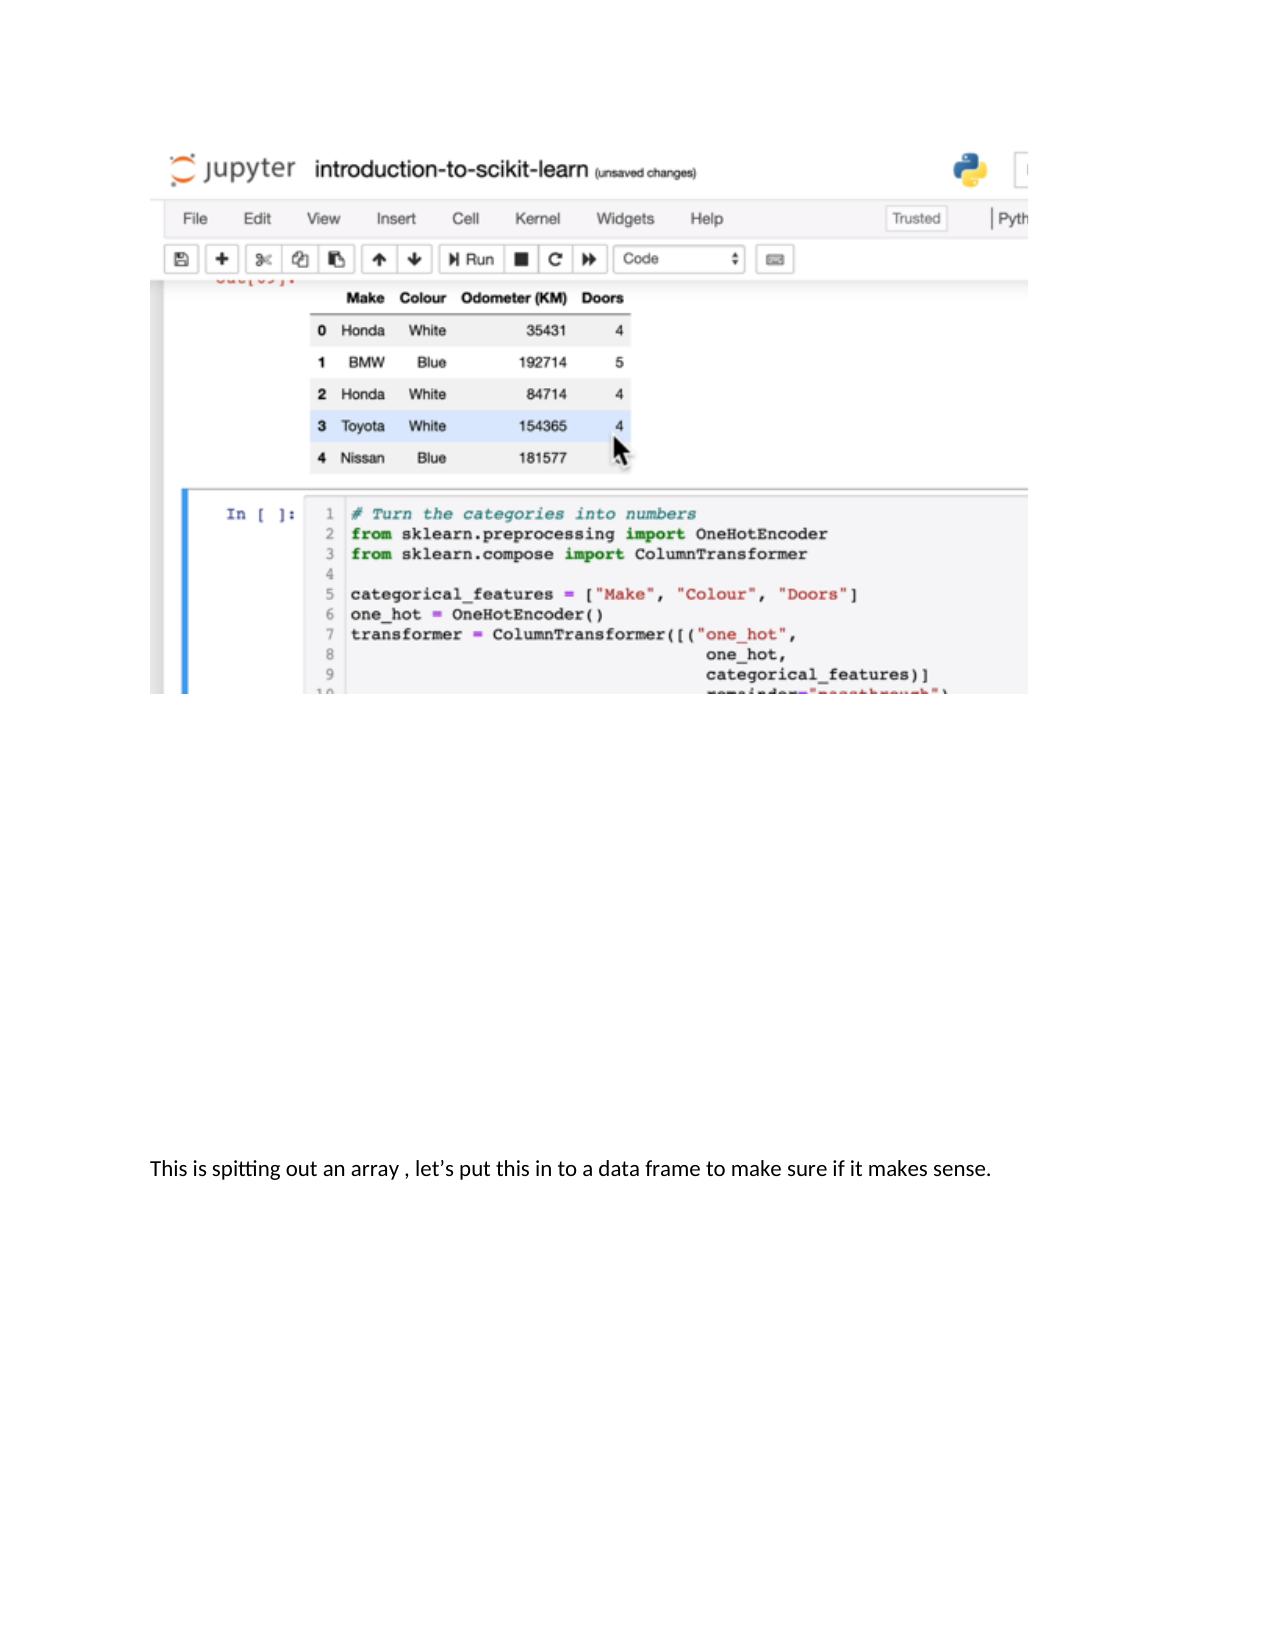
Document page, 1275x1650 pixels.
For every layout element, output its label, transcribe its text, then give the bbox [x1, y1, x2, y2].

picture [150, 150, 1029, 694]
text This is spitting out an array , let’s put this in to a data frame to make sure if it makes sense. [150, 1154, 1125, 1182]
